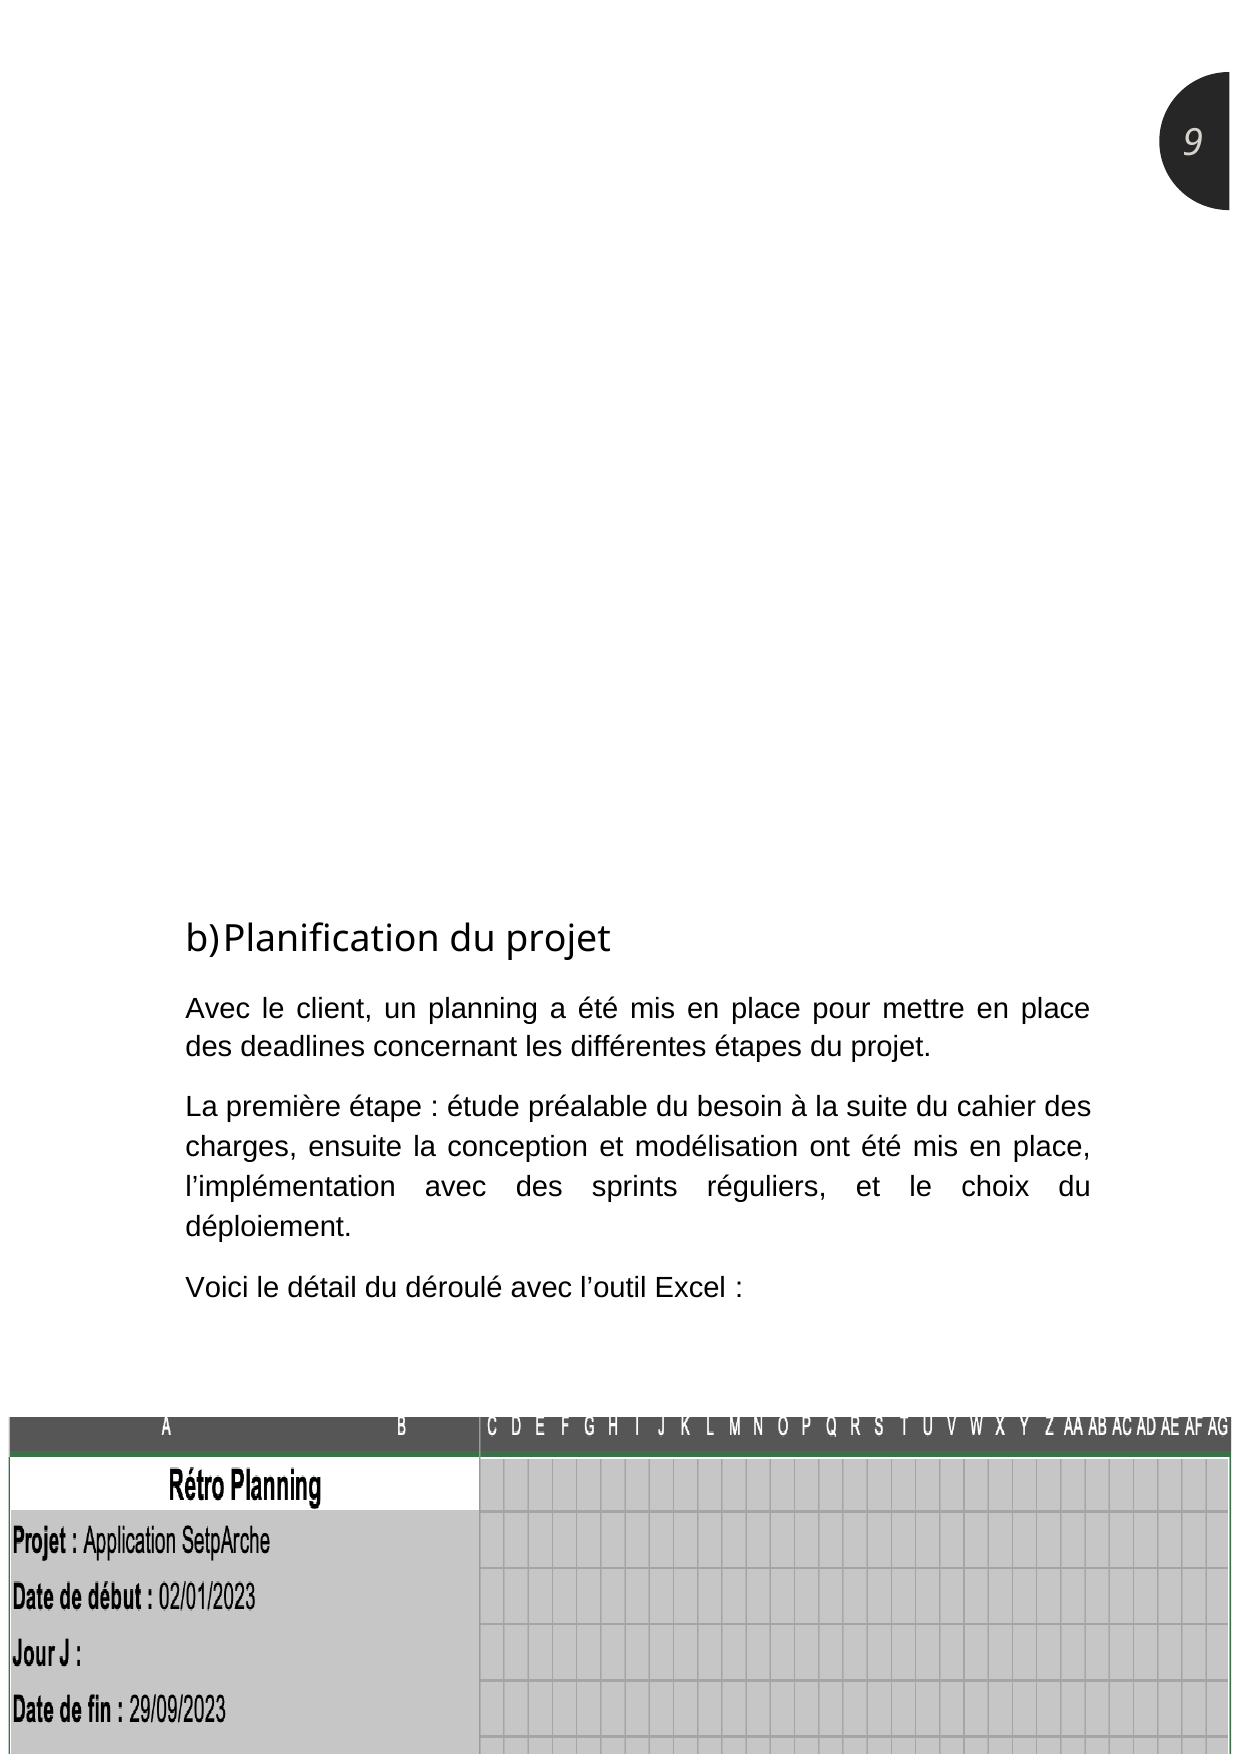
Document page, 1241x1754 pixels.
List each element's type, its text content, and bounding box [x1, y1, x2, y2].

text Voici le détail du déroulé avec l’outil Excel : [185, 1270, 1092, 1304]
text La première étape : étude préalable du besoin à la suite du cahier des charges, ensuite la conception et modélisation ont été mis en place, l’implémentation avec des sprints réguliers, et le choix du déploiement. [185, 1088, 1092, 1243]
list Planification du projet [185, 911, 1092, 962]
text Avec le client, un planning a été mis en place pour mettre en place des deadlines concernant les différentes étapes du projet. [185, 991, 1092, 1063]
picture [8, 1417, 1232, 1754]
